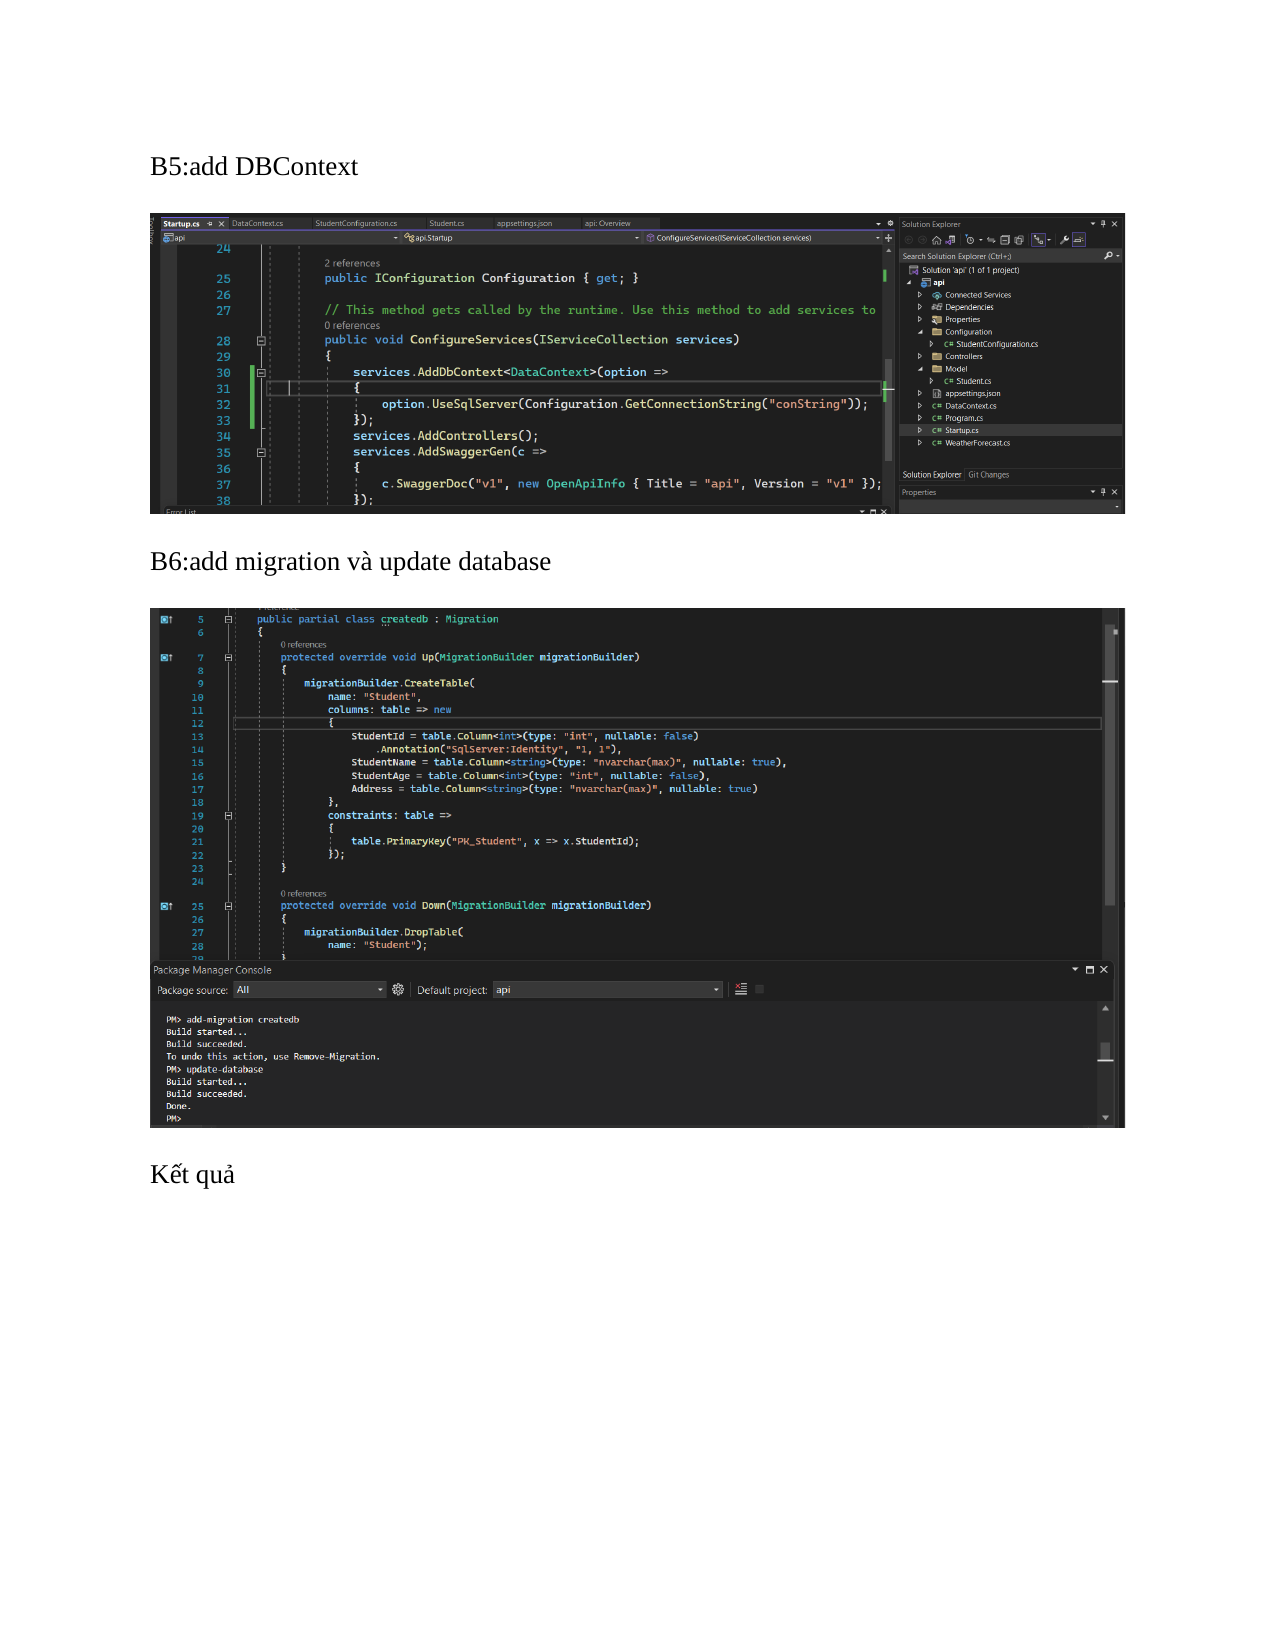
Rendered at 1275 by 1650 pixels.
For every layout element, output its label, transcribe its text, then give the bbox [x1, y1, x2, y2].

picture [150, 608, 1125, 1128]
text B6:add migration và update database [150, 545, 1125, 576]
text B5:add DBContext [150, 150, 1125, 181]
text Kết quả [150, 1158, 1125, 1189]
picture [150, 213, 1125, 514]
